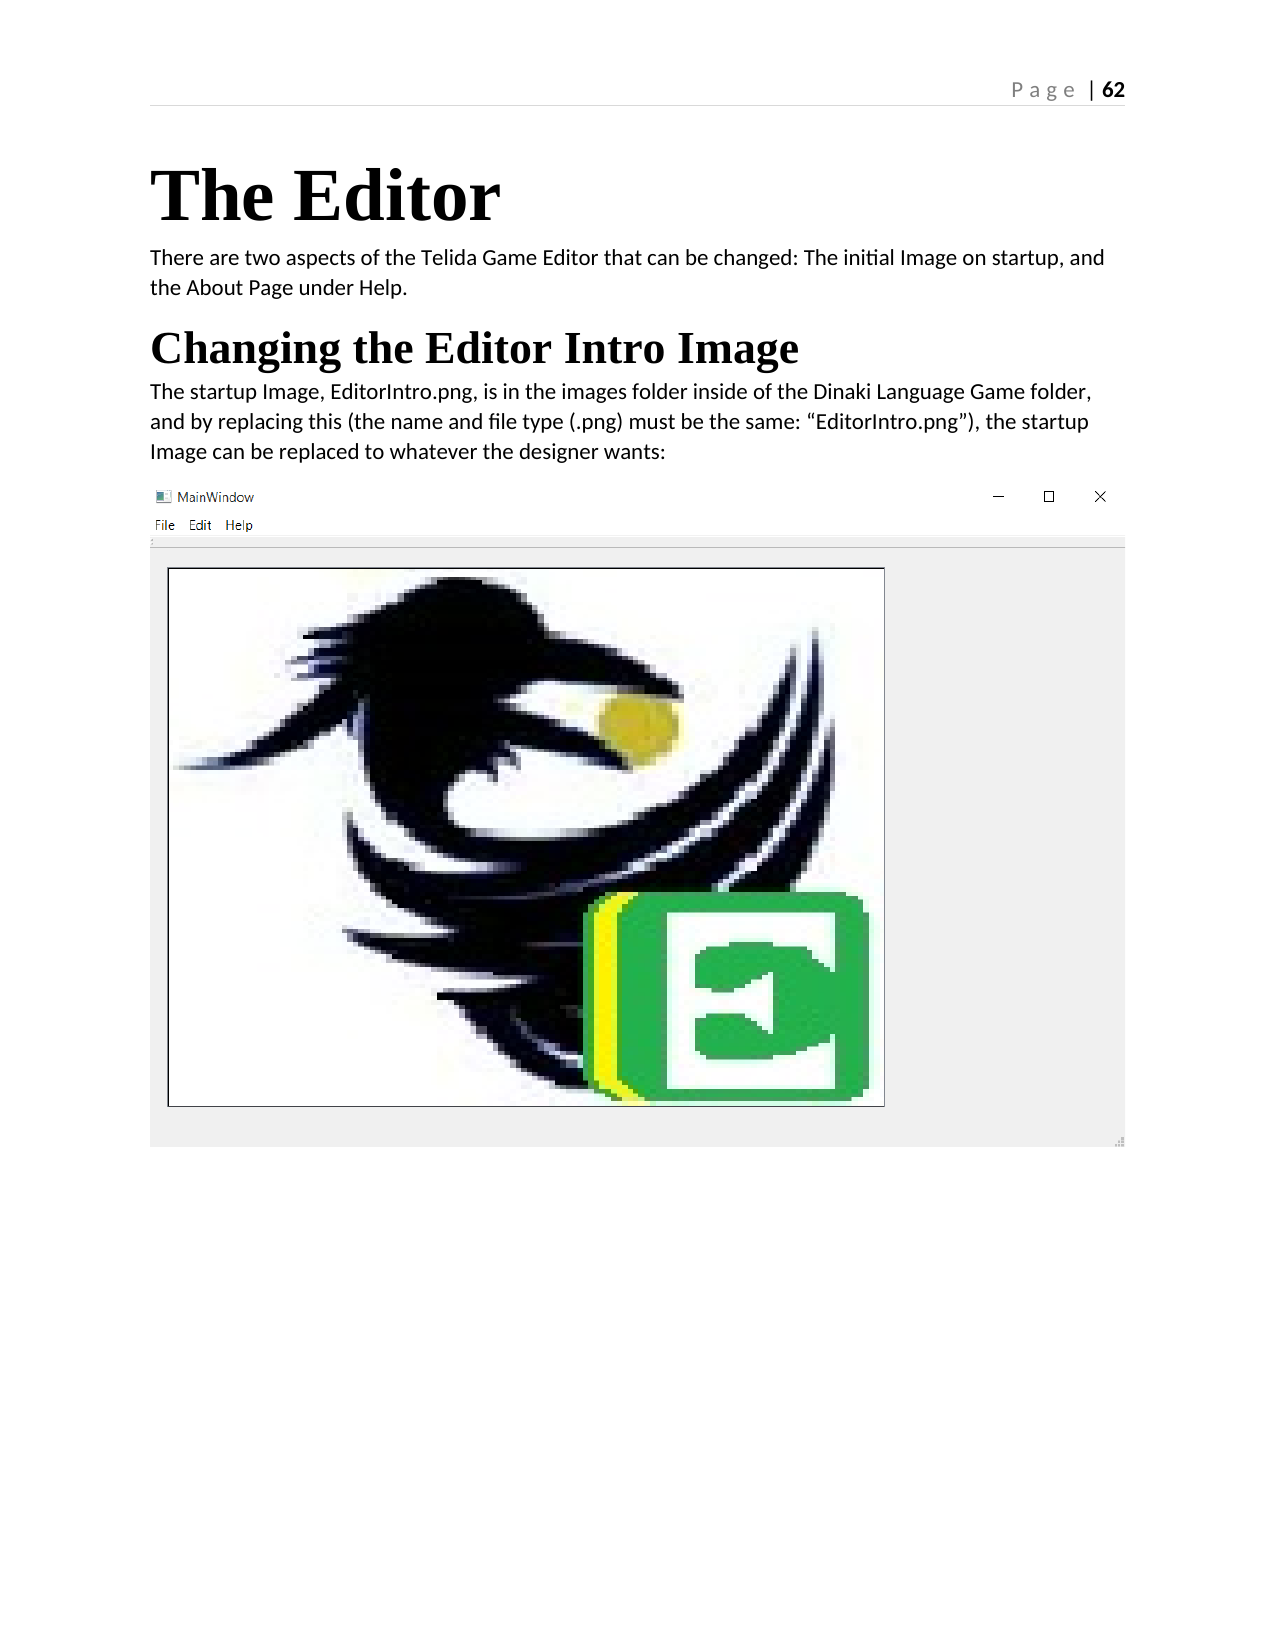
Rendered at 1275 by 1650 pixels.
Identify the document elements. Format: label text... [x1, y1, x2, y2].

subtitle Changing the Editor Intro Image [150, 320, 1125, 373]
text The startup Image, EditorIntro.png, is in the images folder inside of the Dinaki Language Game folder, and by replacing this (the name and file type (.png) must be the same: “EditorIntro.png”), the startup Image can be replaced to whatever the designer wants: [150, 377, 1125, 466]
subtitle The Editor [150, 150, 1125, 236]
picture [150, 484, 1125, 1147]
text There are two aspects of the Telida Game Editor that can be changed: The initial Image on startup, and the About Page under Help. [150, 243, 1125, 301]
